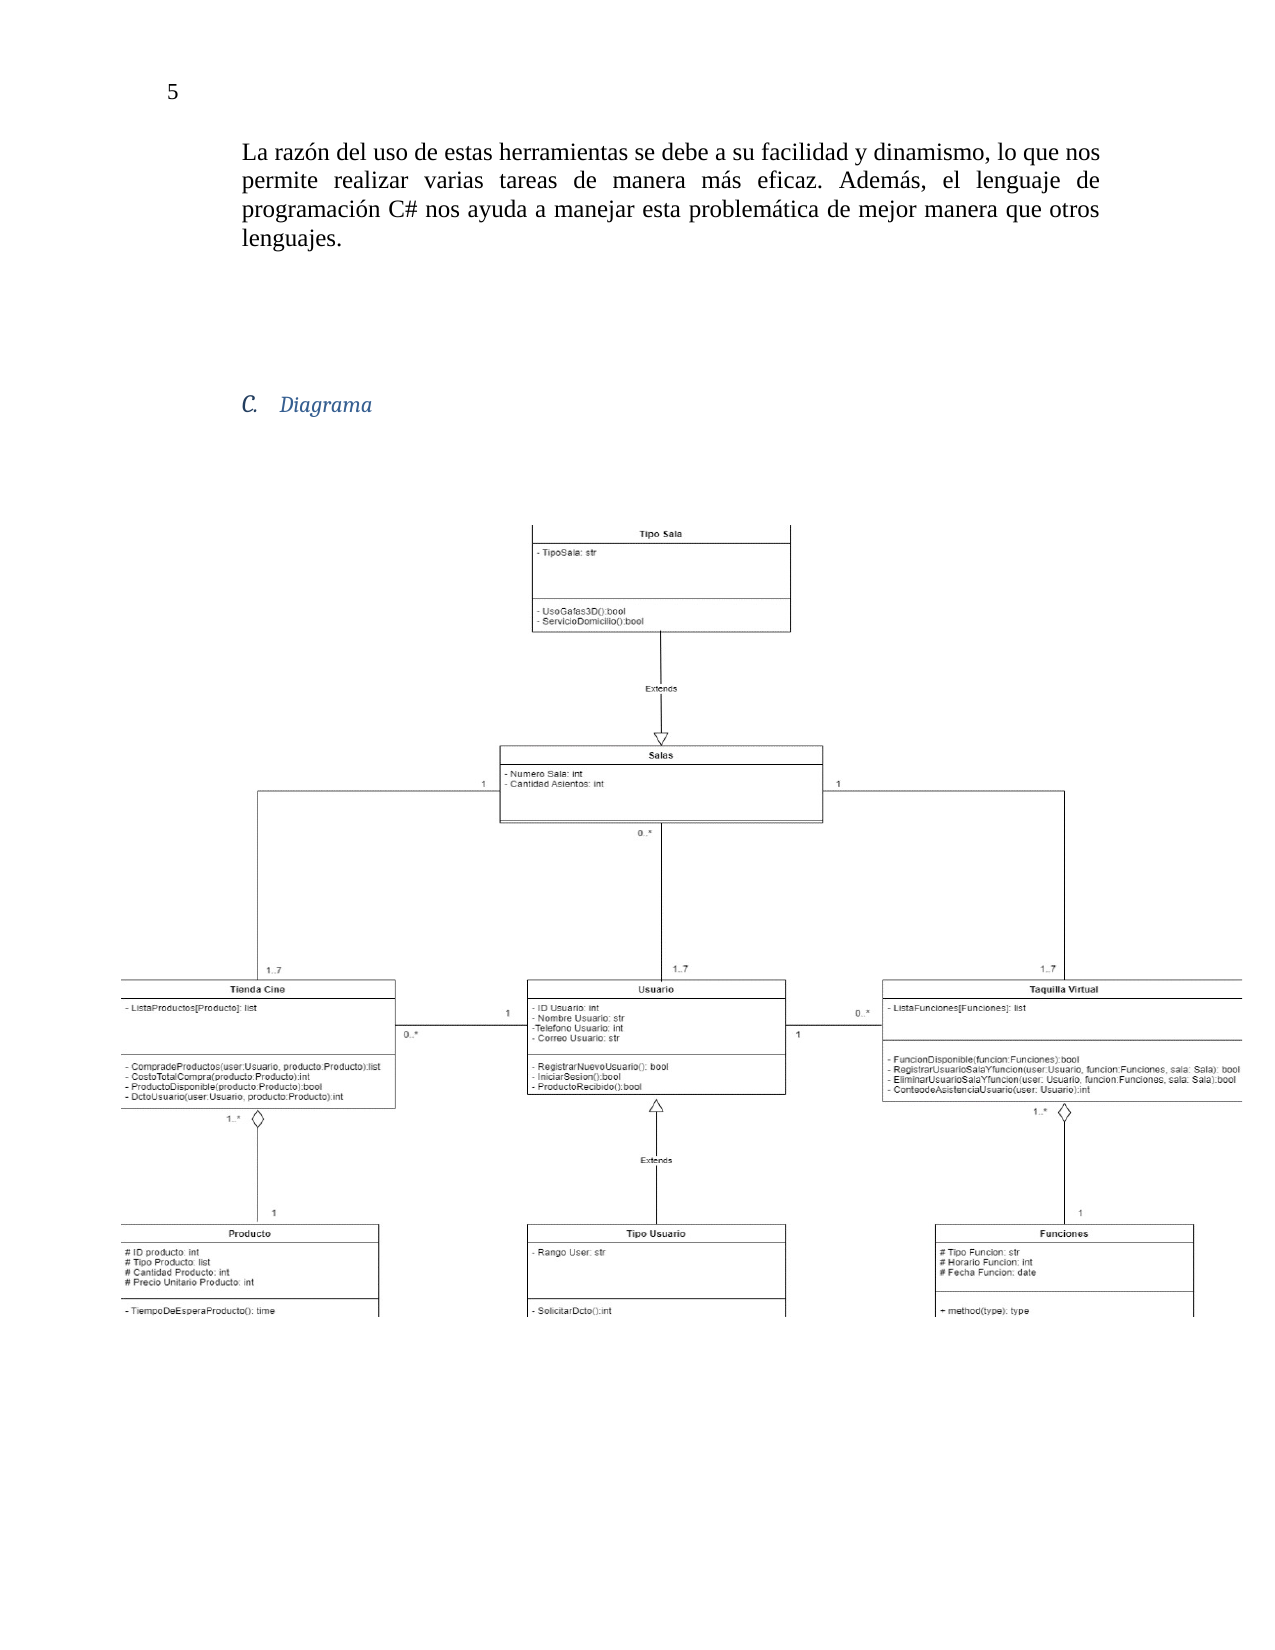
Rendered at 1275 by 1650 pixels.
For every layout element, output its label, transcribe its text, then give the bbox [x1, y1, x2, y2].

text La razón del uso de estas herramientas se debe a su facilidad y dinamismo, lo que nos permite realizar varias tareas de manera más eficaz. Además, el lenguaje de programación C# nos ayuda a manejar esta problemática de mejor manera que otros lenguajes. [242, 137, 1101, 252]
picture [120, 525, 1241, 1315]
subtitle Diagrama [242, 390, 1246, 419]
